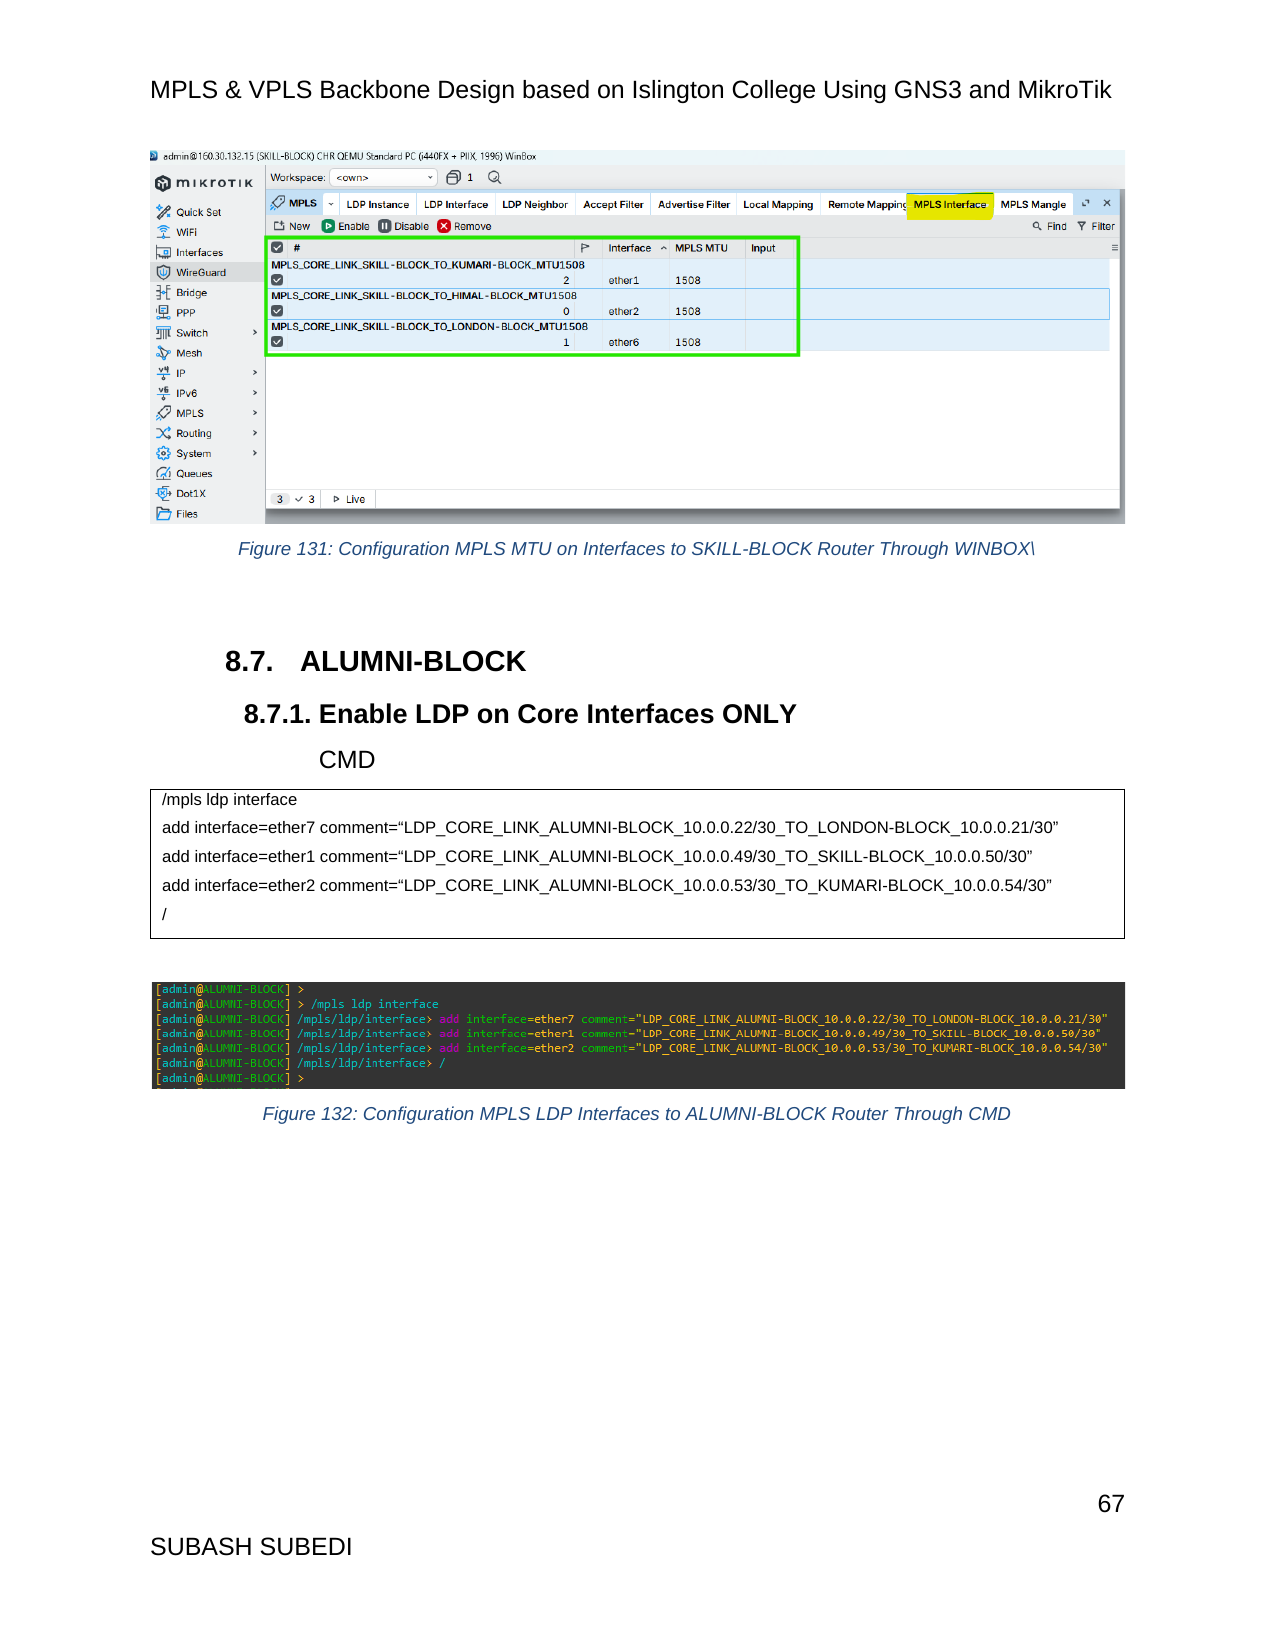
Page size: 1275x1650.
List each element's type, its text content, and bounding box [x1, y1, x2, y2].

picture [150, 150, 1125, 524]
subtitle ALUMNI-BLOCK [225, 644, 1125, 677]
table_header /mpls ldp interface add interface=ether7 comment=“LDP_CORE_LINK_ALUMNI-BLOCK_10.0.0.22/30_TO_LONDON-BLOCK_10.0.0.21/30” add interface=ether1 comment=“LDP_CORE_LINK_ALUMNI-BLOCK_10.0.0.49/30_TO_SKILL-BLOCK_10.0.0.50/30” add interface=ether2 comment=“LDP_CORE_LINK_ALUMNI-BLOCK_10.0.0.53/30_TO_KUMARI-BLOCK_10.0.0.54/30” / [151, 790, 1124, 938]
text Figure 131: Configuration MPLS MTU on Interfaces to SKILL-BLOCK Router Through WINBOX\ [150, 538, 1125, 559]
picture [150, 982, 1125, 1089]
text Figure 132: Configuration MPLS LDP Interfaces to ALUMNI-BLOCK Router Through CMD [150, 1102, 1125, 1124]
subtitle Enable LDP on Core Interfaces ONLY [244, 698, 1125, 730]
text CMD [319, 745, 1125, 774]
